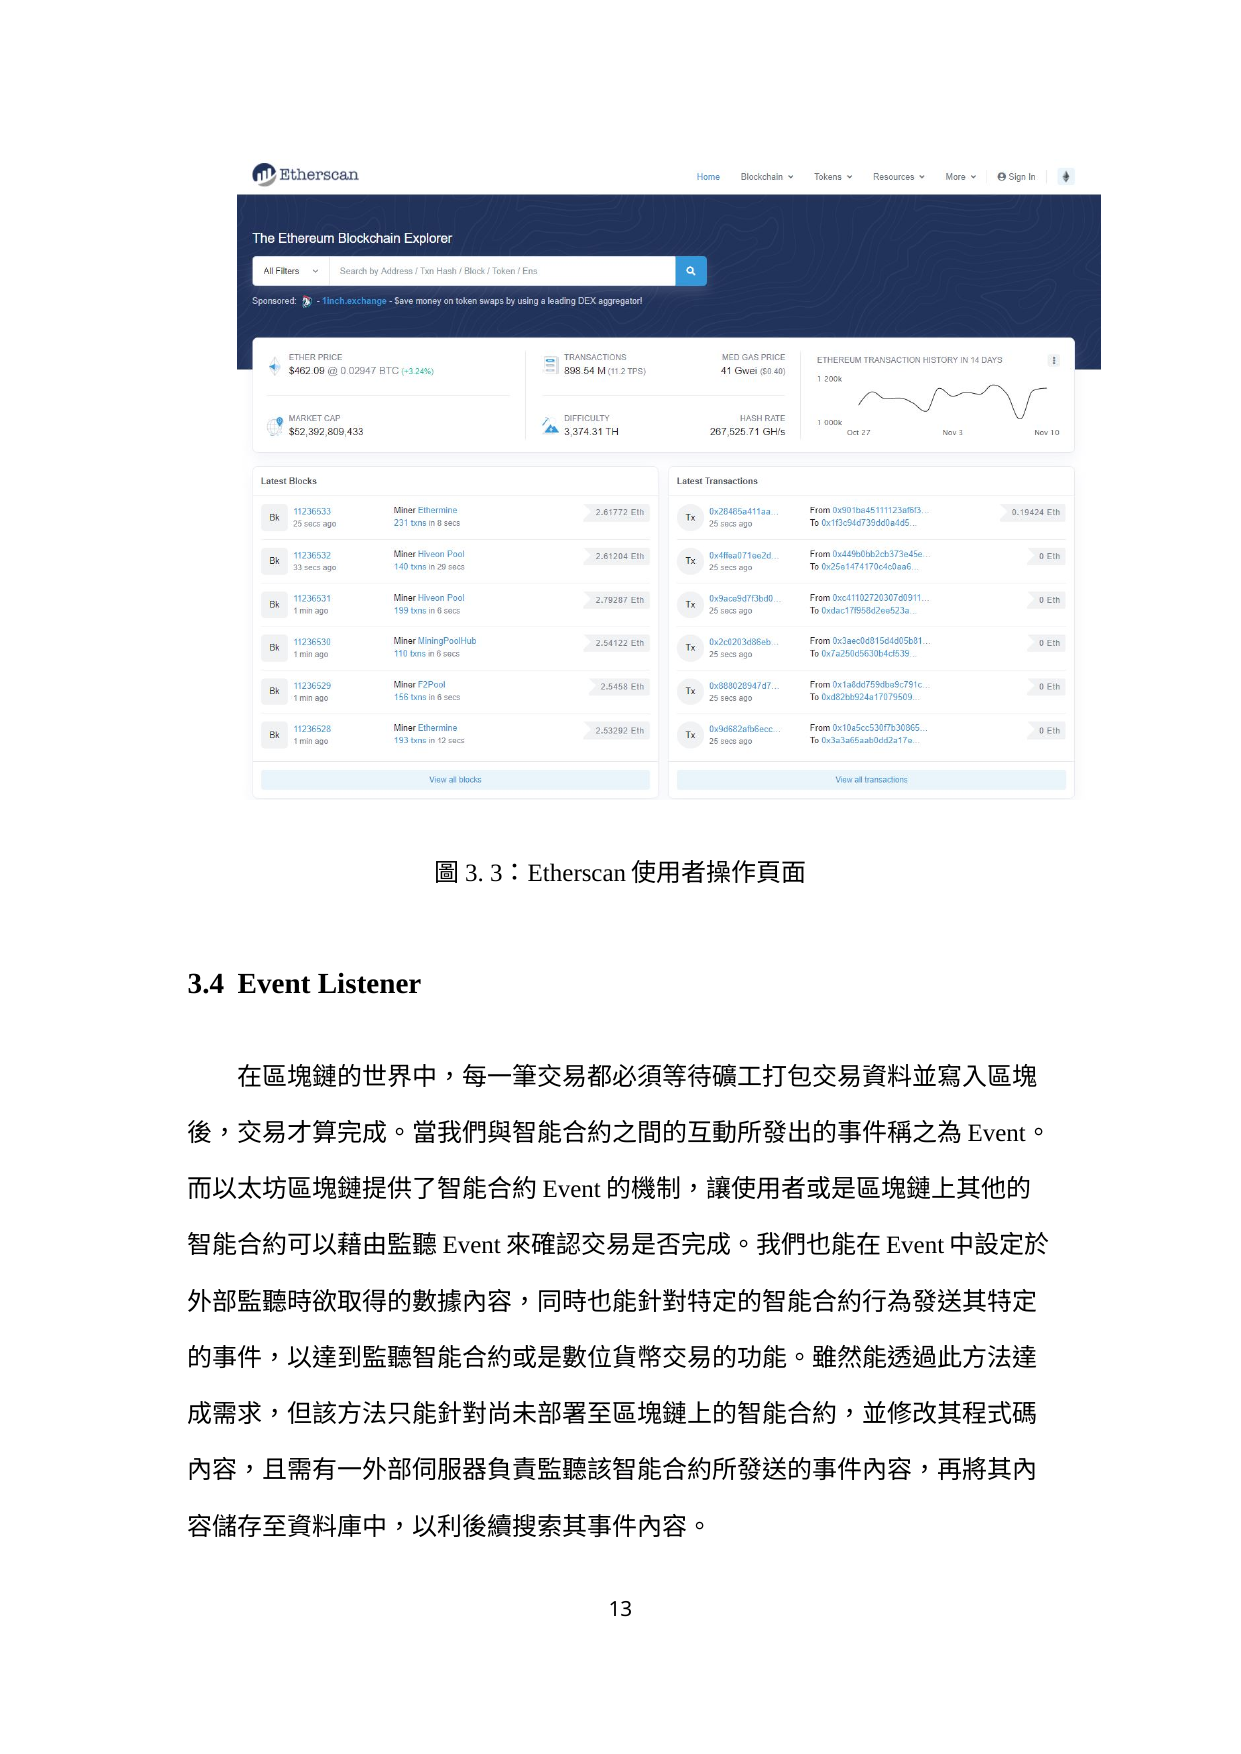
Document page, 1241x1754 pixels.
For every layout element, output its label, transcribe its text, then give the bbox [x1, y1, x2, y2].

text 在區塊鏈的世界中，每一筆交易都必須等待礦工打包交易資料並寫入區塊後，交易才算完成。當我們與智能合約之間的互動所發出的事件稱之為Event。而以太坊區塊鏈提供了智能合約Event的機制，讓使用者或是區塊鏈上其他的智能合約可以藉由監聽Event來確認交易是否完成。我們也能在Event中設定於外部監聽時欲取得的數據內容，同時也能針對特定的智能合約行為發送其特定的事件，以達到監聽智能合約或是數位貨幣交易的功能。雖然能透過此方法達成需求，但該方法只能針對尚未部署至區塊鏈上的智能合約，並修改其程式碼內容，且需有一外部伺服器負責監聽該智能合約所發送的事件內容，再將其內容儲存至資料庫中，以利後續搜索其事件內容。 [187, 1056, 1053, 1543]
picture [237, 159, 1101, 800]
subtitle 3.4 Event Listener [187, 964, 1053, 1001]
text 圖 3. 3：Etherscan使用者操作頁面 [187, 851, 1053, 889]
